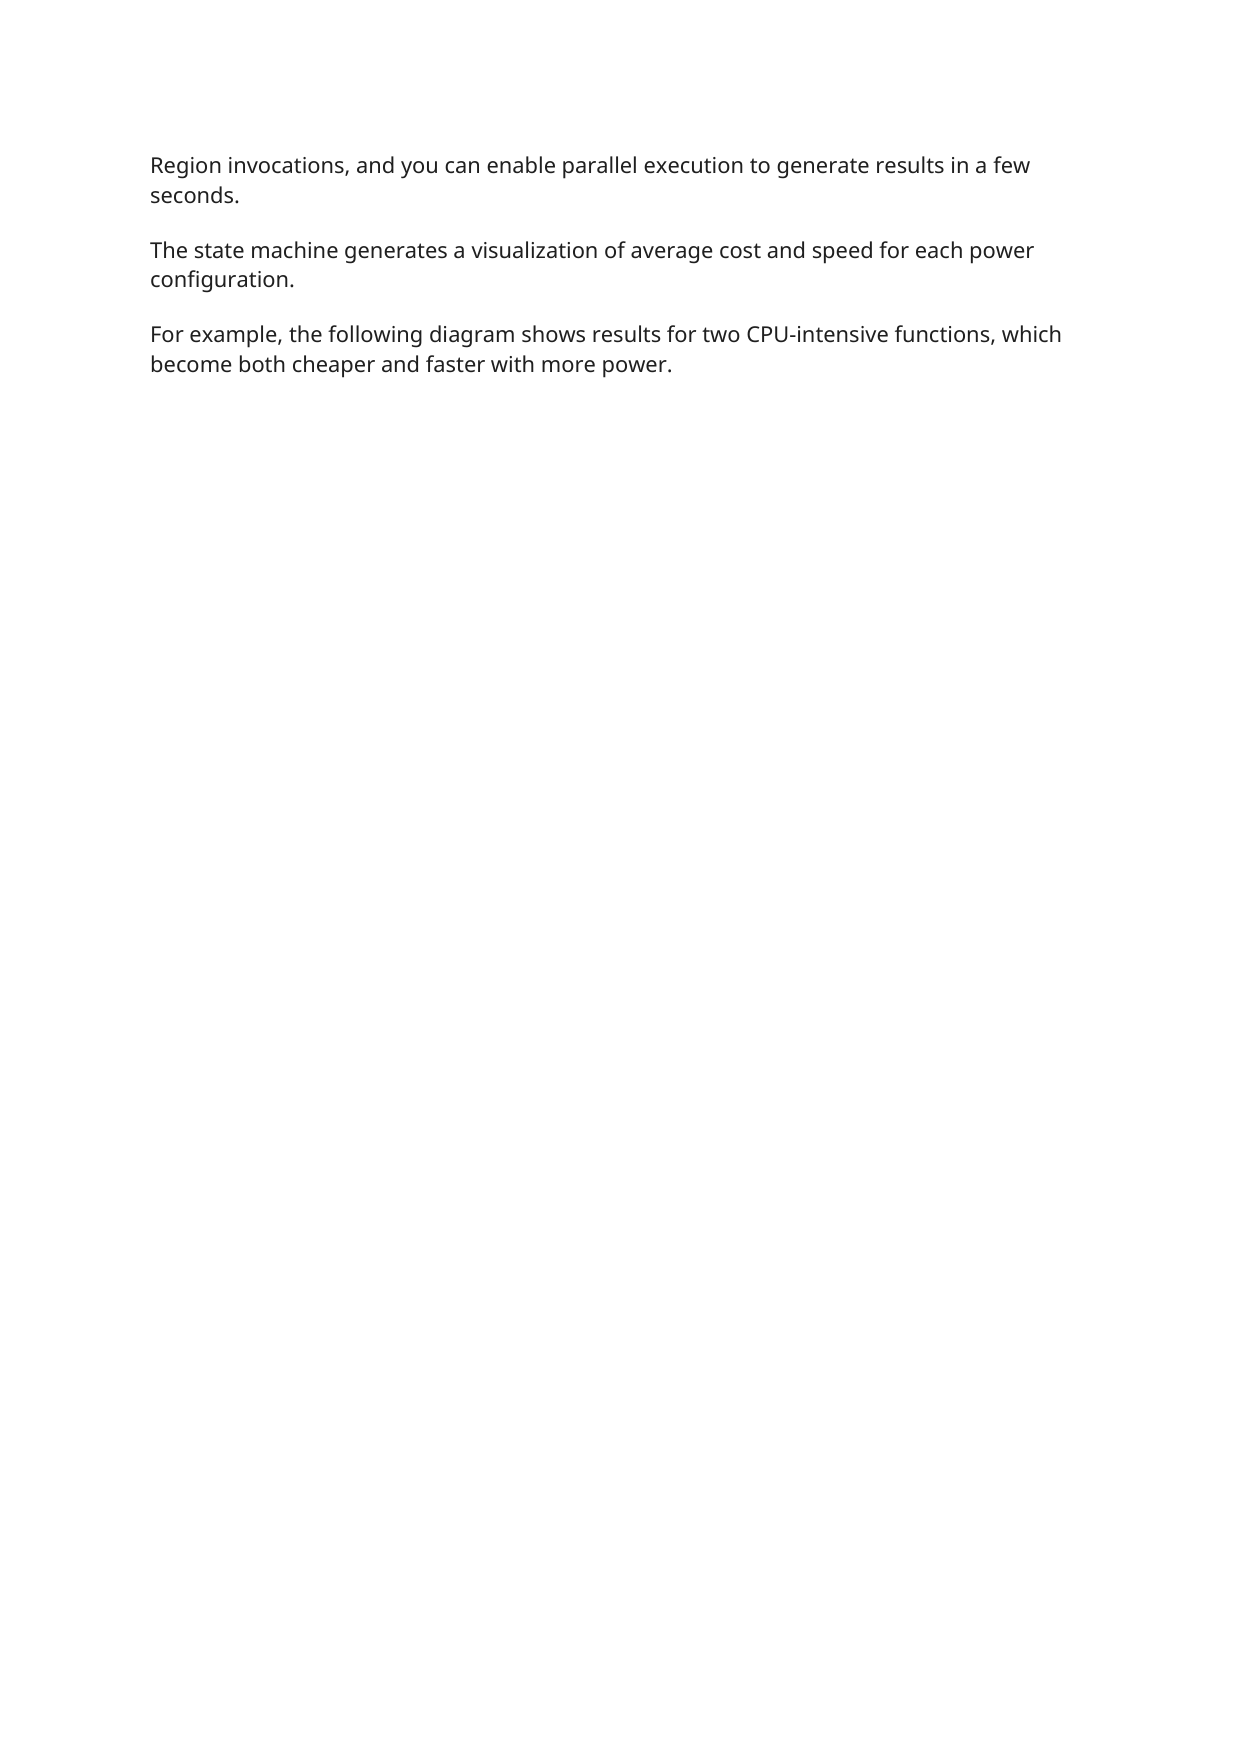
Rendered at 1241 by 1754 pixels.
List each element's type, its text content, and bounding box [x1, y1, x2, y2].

text For example, the following diagram shows results for two CPU-intensive functions, which become both cheaper and faster with more power. [150, 319, 1090, 379]
text The state machine generates a visualization of average cost and speed for each power configuration. [150, 234, 1090, 294]
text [150, 150, 1090, 209]
